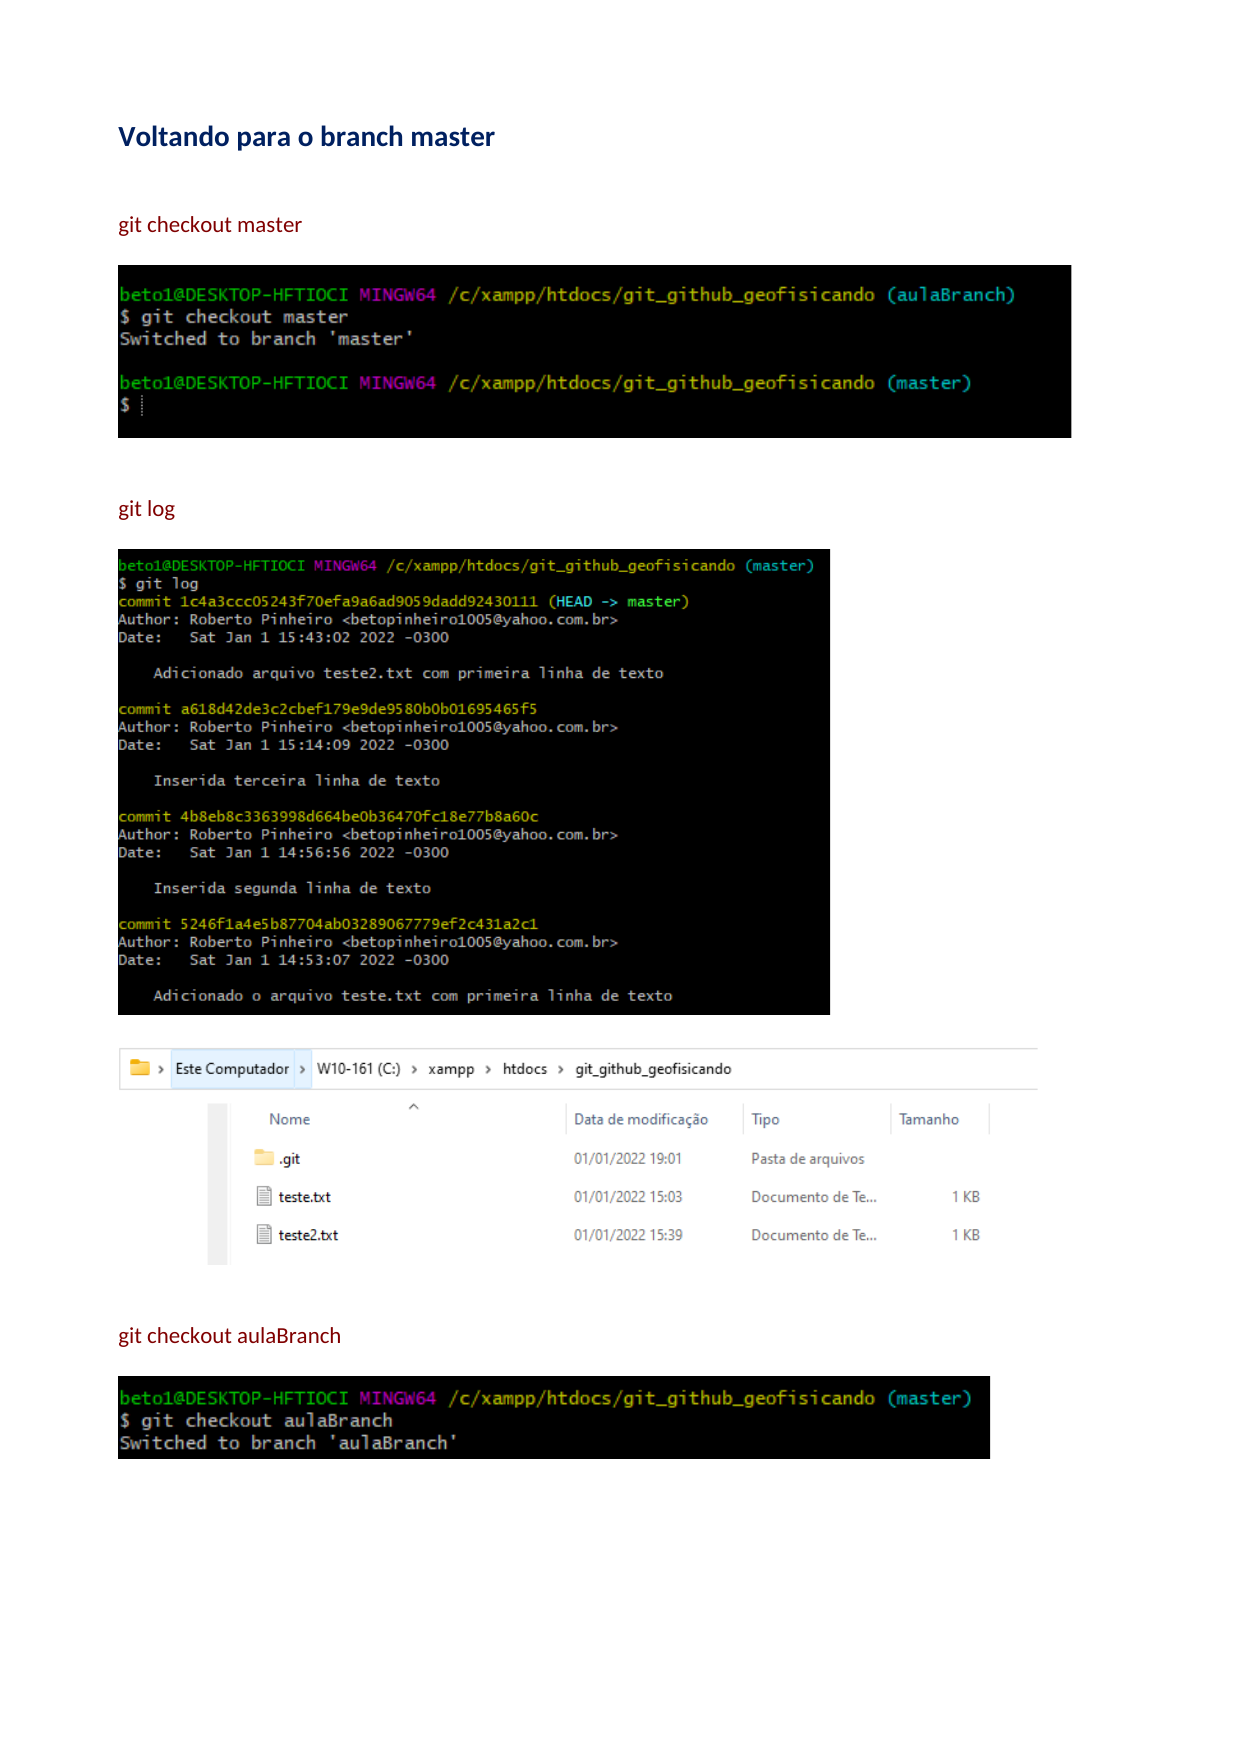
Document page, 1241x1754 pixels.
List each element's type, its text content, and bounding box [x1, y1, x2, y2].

text git log [118, 494, 1122, 522]
subtitle Voltando para o branch master [118, 118, 1122, 154]
picture [118, 1042, 1038, 1265]
picture [118, 265, 1072, 438]
picture [118, 549, 831, 1015]
text git checkout aulaBranch [118, 1321, 1122, 1349]
picture [118, 1376, 990, 1459]
text git checkout master [118, 210, 1122, 238]
